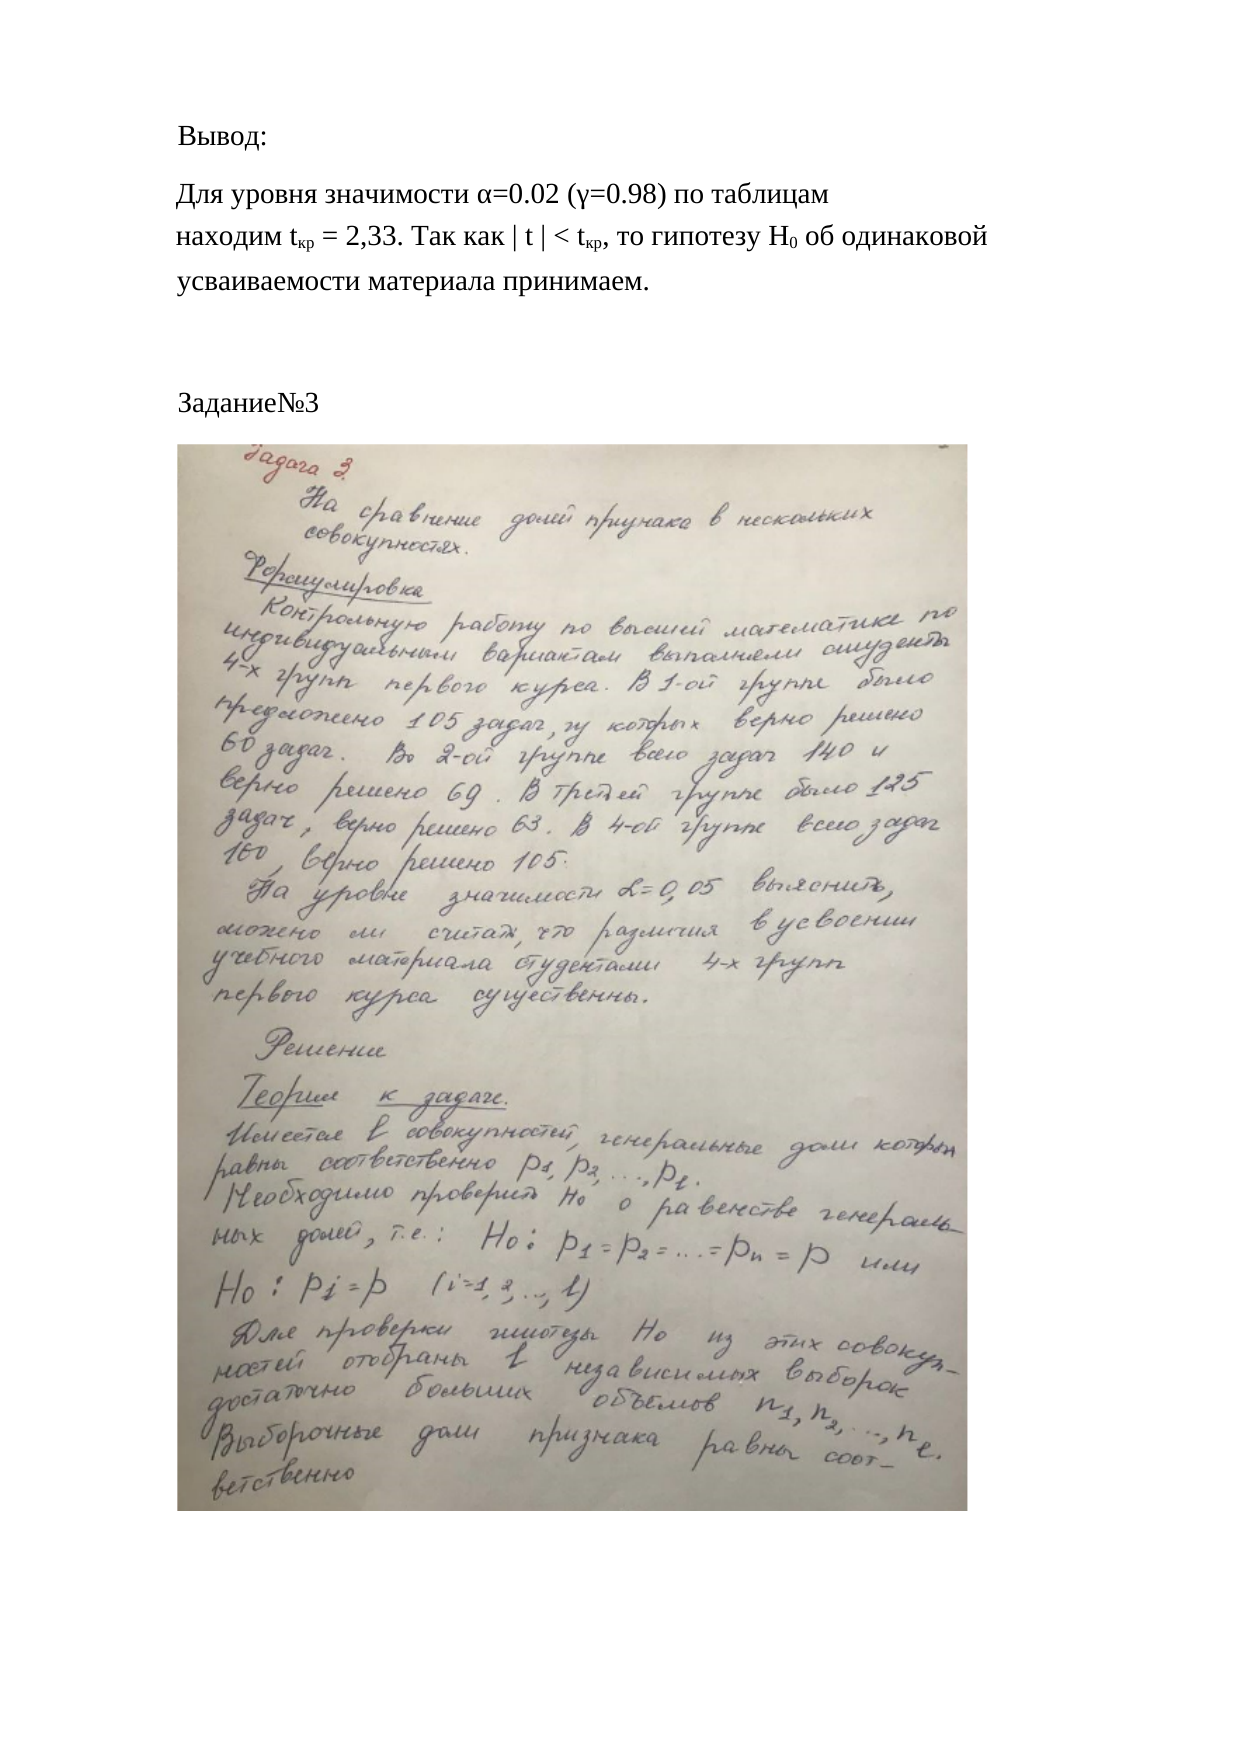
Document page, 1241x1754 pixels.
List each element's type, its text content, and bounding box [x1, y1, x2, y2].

text Для уровня значимости α=0.02 (γ=0.98) по таблицам [176, 177, 1146, 210]
text Вывод: [177, 118, 1143, 152]
picture [177, 443, 969, 1511]
text Задание№3 [177, 385, 1143, 419]
text находим tкр = 2,33. Так как | t | < tкр, то гипотезу Н0 об одинаковой усваиваемости материала принимаем. [176, 218, 1146, 296]
